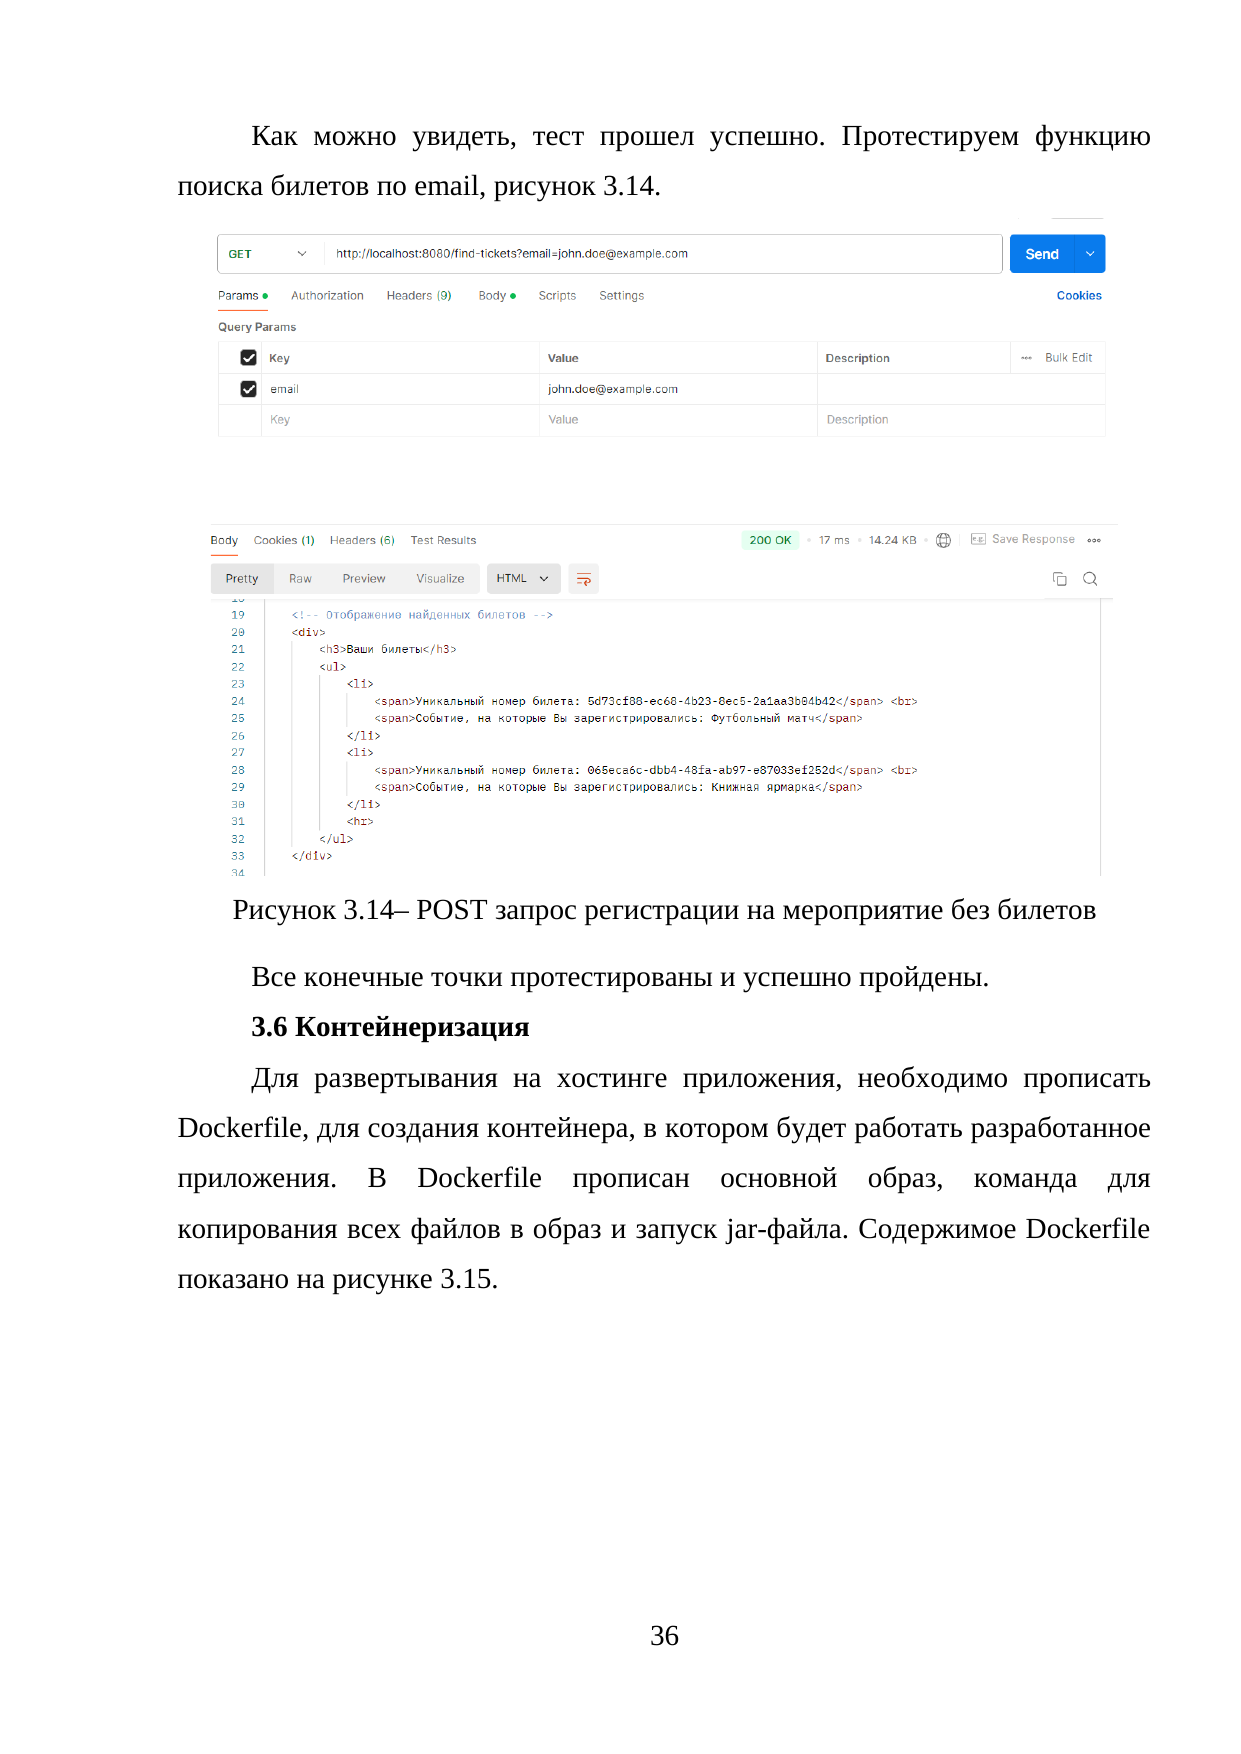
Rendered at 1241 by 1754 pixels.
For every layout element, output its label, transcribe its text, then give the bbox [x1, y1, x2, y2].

text Для развертывания на хостинге приложения, необходимо прописать Dockerfile, для создания контейнера, в котором будет работать разработанное приложения. В Dockerfile прописан основной образ, команда для копирования всех файлов в образ и запуск jar-файла. Содержимое Dockerfile показано на рисунке 3.15. [177, 1060, 1152, 1295]
text Все конечные точки протестированы и успешно пройдены. [177, 959, 1152, 993]
text 3.6 Контейнеризация [177, 1009, 1152, 1043]
picture [210, 218, 1118, 876]
text Как можно увидеть, тест прошел успешно. Протестируем функцию поиска билетов по email, рисунок 3.14. [177, 118, 1152, 202]
text Рисунок 3.14– POST запрос регистрации на мероприятие без билетов [177, 892, 1152, 926]
